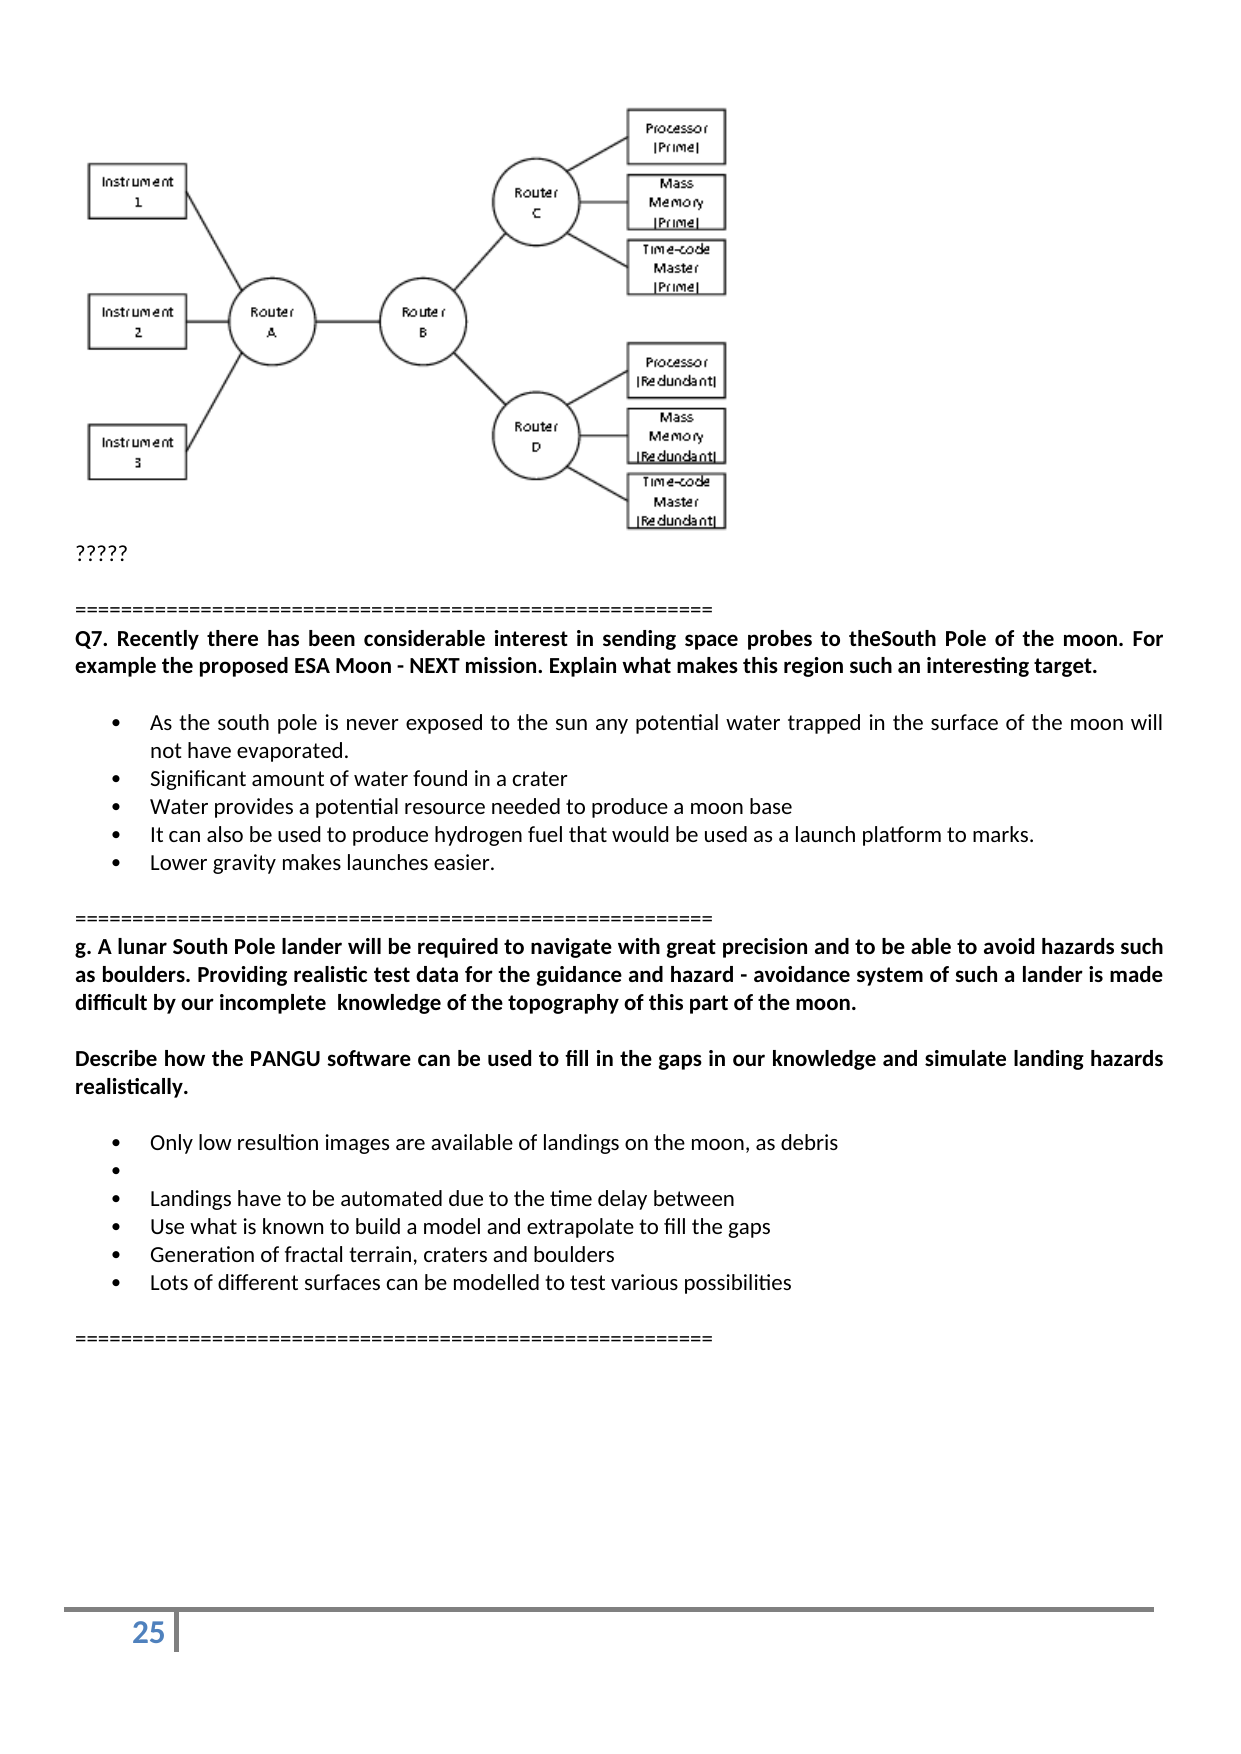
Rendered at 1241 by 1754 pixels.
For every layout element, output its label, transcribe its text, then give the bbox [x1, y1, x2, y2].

text ????? [75, 539, 1165, 568]
text ======================================================== [75, 1324, 1165, 1352]
list Only low resultion images are available of landings on the moon, as debris [112, 1128, 1165, 1156]
picture [75, 103, 761, 540]
text g. A lunar South Pole lander will be required to navigate with great precision and to be able to avoid hazards such as boulders. Providing realistic test data for the guidance and hazard - avoidance system of such a lander is made difficult by our incomplete knowledge of the topography of this part of the moon. [75, 932, 1165, 1016]
list Generation of fractal terrain, craters and boulders [112, 1240, 1165, 1268]
list Lots of different surfaces can be modelled to test various possibilities [112, 1268, 1165, 1296]
list Use what is known to build a model and extrapolate to fill the gaps [112, 1212, 1165, 1240]
list As the south pole is never exposed to the sun any potential water trapped in the surface of the moon will not have evaporated. [112, 708, 1165, 764]
text Q7. Recently there has been considerable interest in sending space probes to theSouth Pole of the moon. For example the proposed ESA Moon - NEXT mission. Explain what makes this region such an interesting target. [75, 624, 1165, 680]
text ======================================================== [75, 904, 1165, 932]
text Describe how the PANGU software can be used to fill in the gaps in our knowledge and simulate landing hazards realistically. [75, 1044, 1165, 1100]
list Landings have to be automated due to the time delay between [112, 1184, 1165, 1212]
list Lower gravity makes launches easier. [112, 848, 1165, 876]
text ======================================================== [75, 596, 1165, 624]
list It can also be used to produce hydrogen fuel that would be used as a launch platform to marks. [112, 820, 1165, 848]
list Significant amount of water found in a crater [112, 764, 1165, 792]
list Water provides a potential resource needed to produce a moon base [112, 792, 1165, 820]
